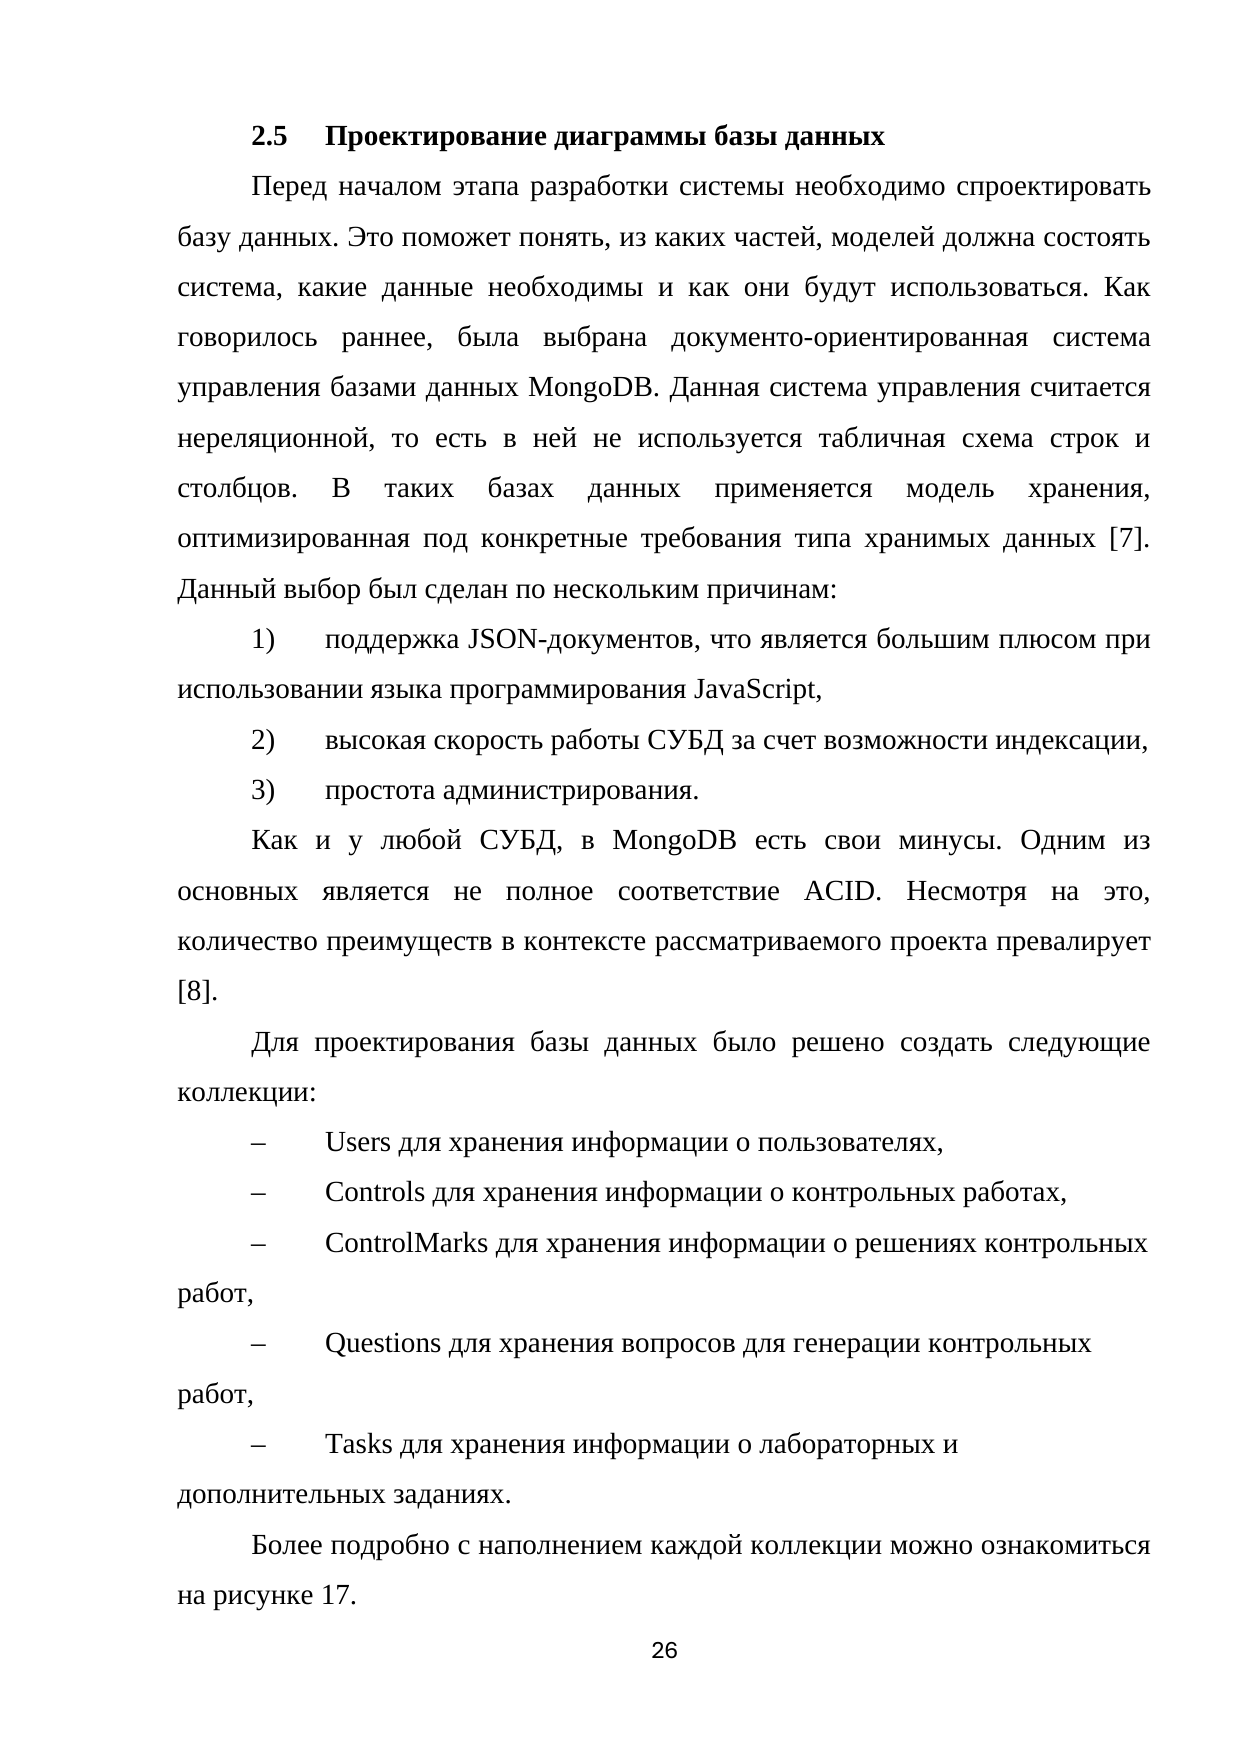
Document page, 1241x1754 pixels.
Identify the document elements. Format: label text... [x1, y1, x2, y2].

text Как и у любой СУБД, в MongoDB есть свои минусы. Одним из основных является не полное соответствие ACID. Несмотря на это, количество преимуществ в контексте рассматриваемого проекта превалирует [8]. [177, 822, 1152, 1007]
list ControlMarks для хранения информации о решениях контрольных работ, [177, 1225, 1152, 1309]
list высокая скорость работы СУБД за счет возможности индексации, [177, 722, 1152, 755]
list поддержка JSON-документов, что является большим плюсом при использовании языка программирования JavaScript, [177, 621, 1152, 705]
list Users для хранения информации о пользователях, [177, 1124, 1152, 1158]
list Controls для хранения информации о контрольных работах, [177, 1174, 1152, 1208]
text Для проектирования базы данных было решено создать следующие коллекции: [177, 1024, 1152, 1107]
list Tasks для хранения информации о лабораторных и дополнительных заданиях. [177, 1426, 1152, 1510]
list Questions для хранения вопросов для генерации контрольных работ, [177, 1326, 1152, 1409]
text Более подробно с наполнением каждой коллекции можно ознакомиться на рисунке 17. [177, 1527, 1152, 1611]
list простота администрирования. [177, 772, 1152, 806]
subtitle Проектирование диаграммы базы данных [177, 118, 1152, 152]
text Перед началом этапа разработки системы необходимо спроектировать базу данных. Это поможет понять, из каких частей, моделей должна состоять система, какие данные необходимы и как они будут использоваться. Как говорилось раннее, была выбрана документо-ориентированная система управления базами данных MongoDB. Данная система управления считается нереляционной, то есть в ней не используется табличная схема строк и столбцов. В таких базах данных применяется модель хранения, оптимизированная под конкретные требования типа хранимых данных [7]. Данный выбор был сделан по нескольким причинам: [177, 168, 1152, 604]
